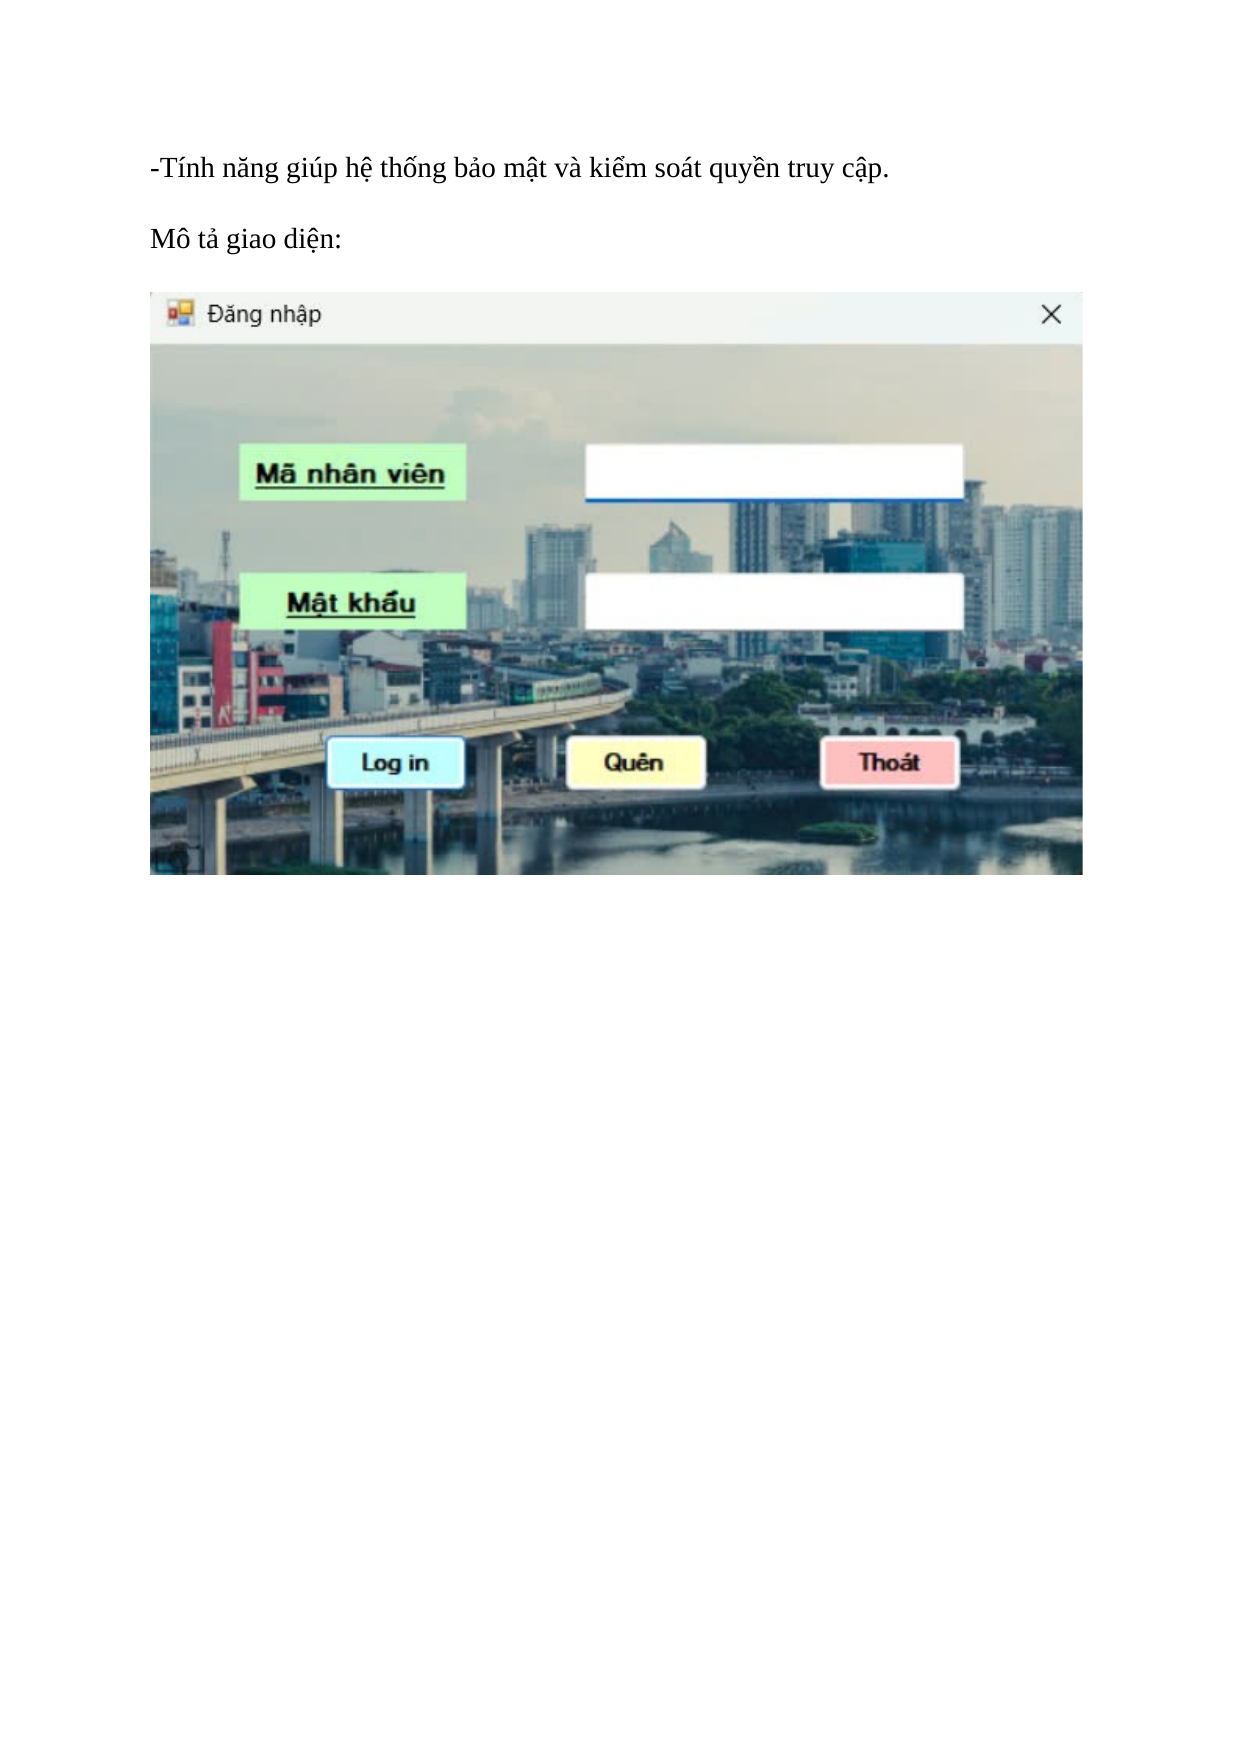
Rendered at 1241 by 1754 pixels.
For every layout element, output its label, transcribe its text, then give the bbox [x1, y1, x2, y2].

picture [150, 698, 158, 710]
text -Tính năng giúp hệ thống bảo mật và kiểm soát quyền truy cập. [150, 150, 1090, 183]
text Mô tả giao diện: [150, 221, 1090, 254]
picture [150, 292, 1083, 875]
